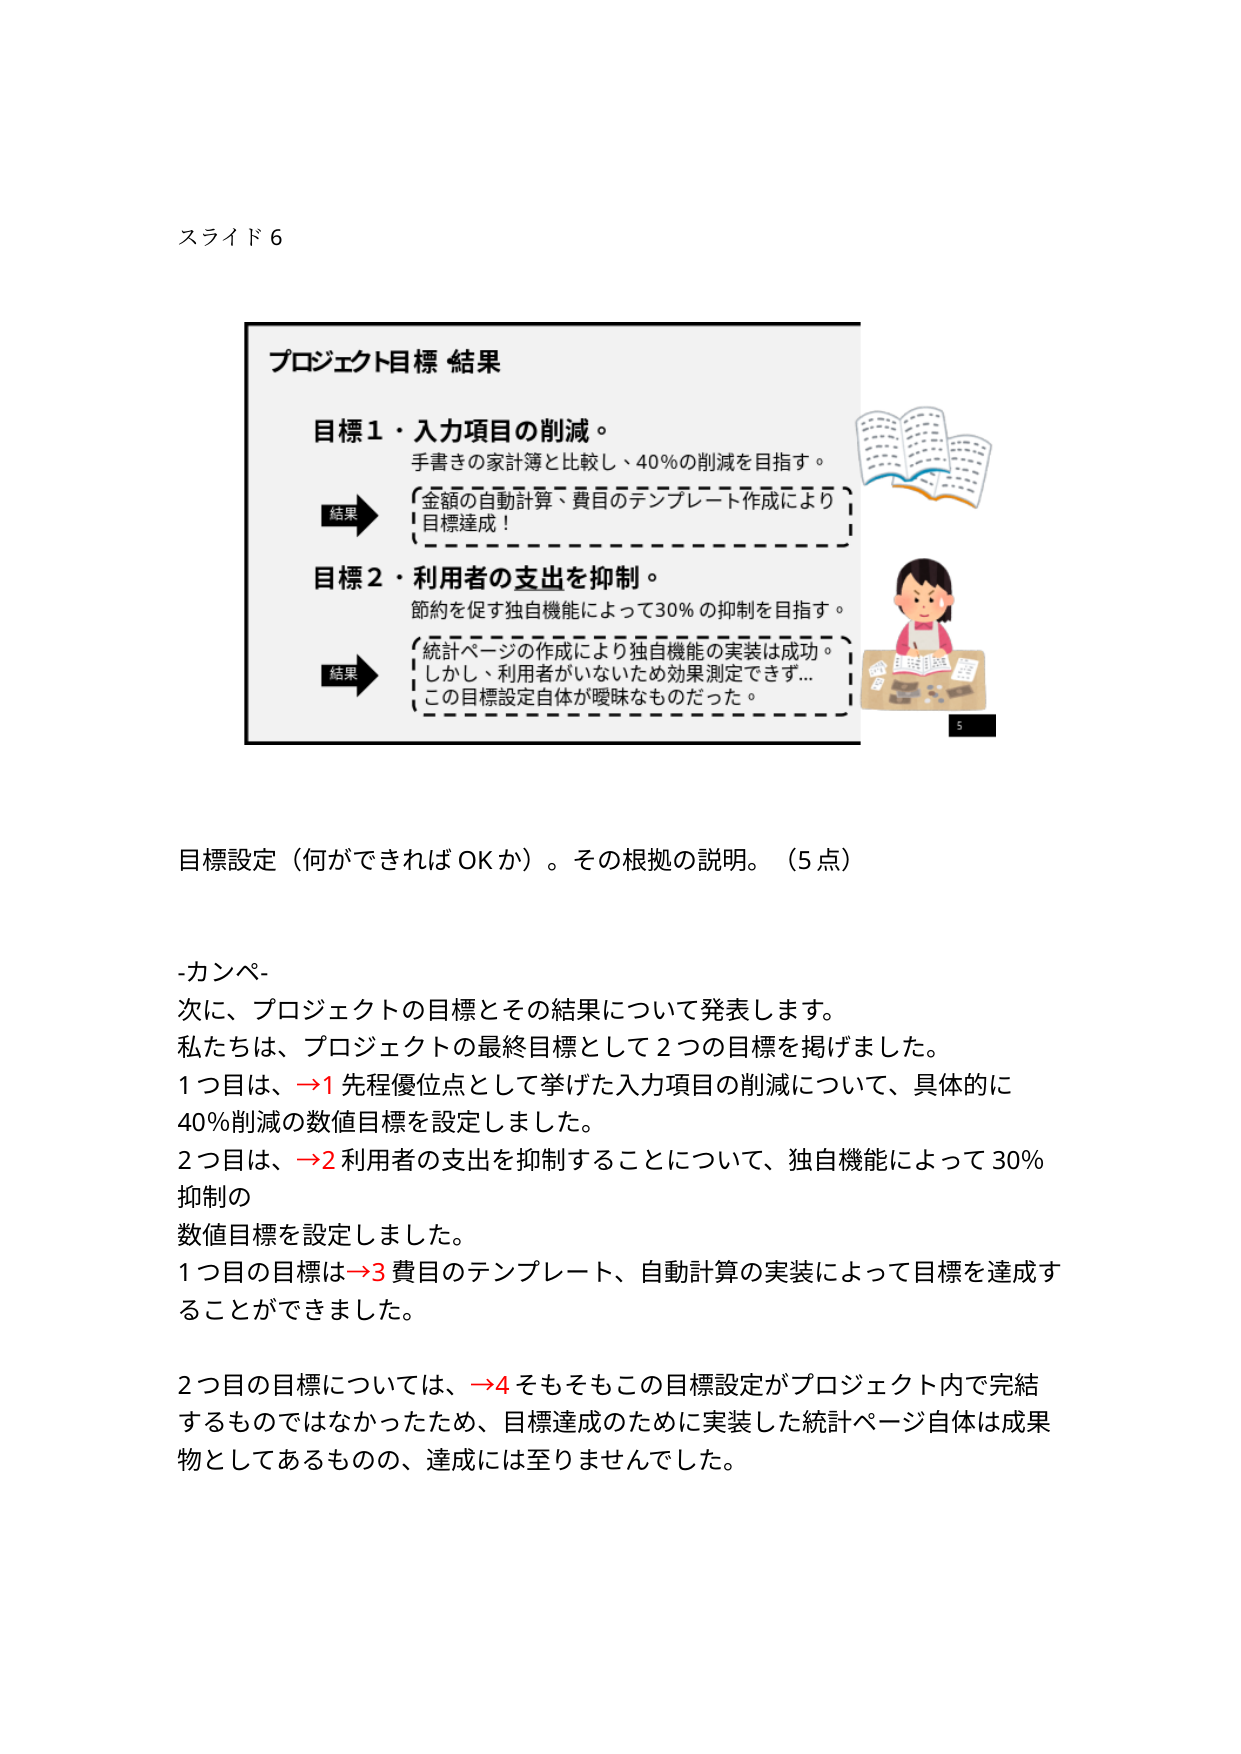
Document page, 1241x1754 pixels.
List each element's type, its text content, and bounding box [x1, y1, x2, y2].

text 2つ目の目標については、→4そもそもこの目標設定がプロジェクト内で完結するものではなかったため、目標達成のために実装した統計ページ自体は成果物としてあるものの、達成には至りませんでした。 [177, 1365, 1063, 1477]
text 1つ目の目標は→3費目のテンプレート、自動計算の実装によって目標を達成することができました。 [177, 1252, 1063, 1327]
text スライド 6 [177, 217, 1063, 254]
text 目標設定（何ができればOKか）。その根拠の説明。（5点） [177, 840, 1063, 877]
text 2つ目は、→2利用者の支出を抑制することについて、独自機能によって30％抑制の [177, 1140, 1063, 1215]
text 1つ目は、→1先程優位点として挙げた入力項目の削減について、具体的に [177, 1065, 1063, 1102]
text -カンペ- [177, 952, 1063, 990]
text 私たちは、プロジェクトの最終目標として2つの目標を掲げました。 [177, 1027, 1063, 1065]
text 40％削減の数値目標を設定しました。 [177, 1102, 1063, 1140]
text 次に、プロジェクトの目標とその結果について発表します。 [177, 990, 1063, 1027]
text 数値目標を設定しました。 [177, 1215, 1063, 1252]
